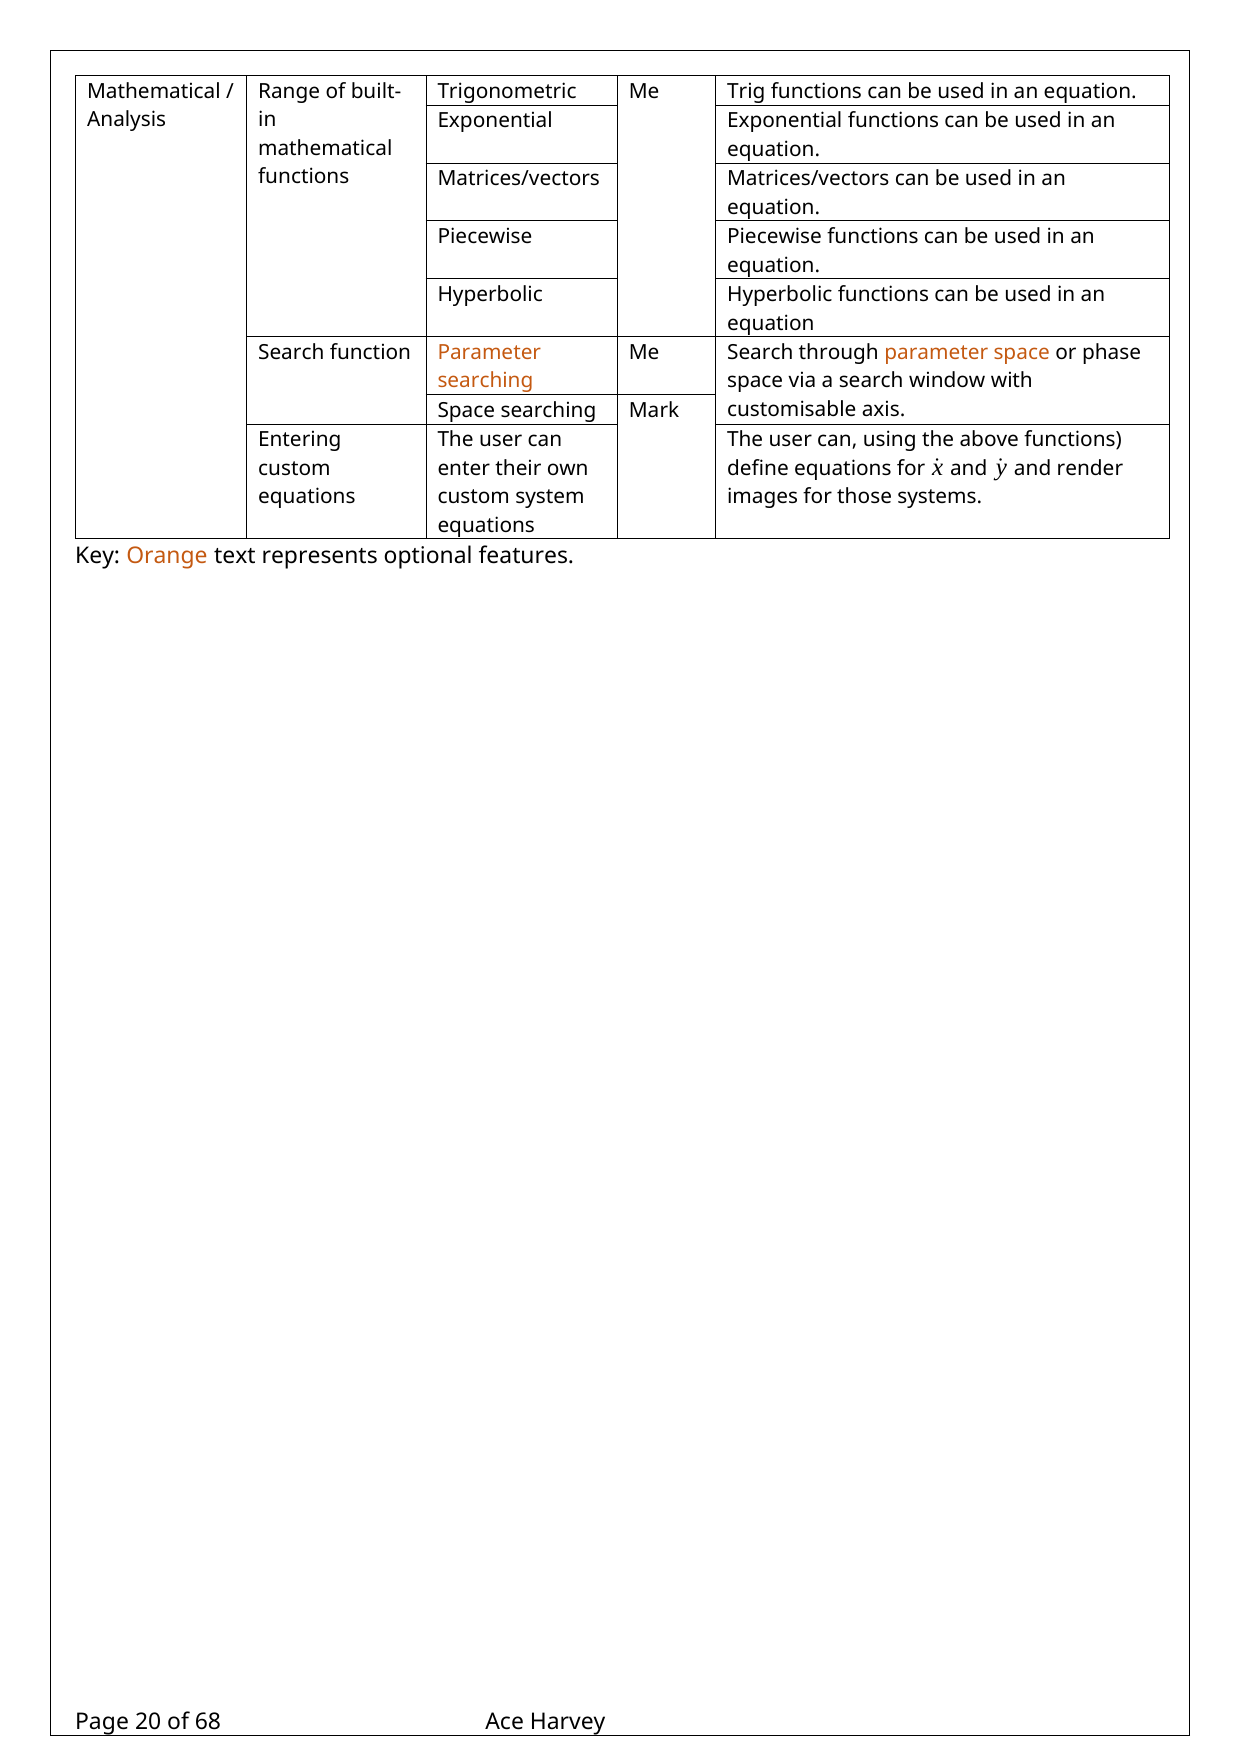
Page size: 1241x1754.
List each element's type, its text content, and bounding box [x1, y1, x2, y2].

table_cell Exponential [427, 106, 617, 162]
table_cell Search through parameter space or phase space via a search window with customisable axis. [716, 337, 1169, 423]
table_cell Matrices/vectors [427, 164, 617, 220]
table_cell Hyperbolic functions can be used in an equation [716, 279, 1169, 336]
table_cell Entering custom equations [247, 425, 426, 538]
table_cell Mark [618, 395, 715, 538]
table_cell Matrices/vectors can be used in an equation. [716, 164, 1169, 220]
table_cell Me [618, 76, 715, 336]
table_cell Trigonometric [427, 76, 617, 104]
table_cell Space searching [427, 395, 617, 423]
table_cell The user can enter their own custom system equations [427, 425, 617, 538]
table_cell Mathematical / Analysis [76, 76, 246, 538]
table_cell Hyperbolic [427, 279, 617, 336]
table_cell Trig functions can be used in an equation. [716, 76, 1169, 104]
table_cell Range of built-in mathematical functions [247, 76, 426, 336]
table_cell The user can, using the above functions) define equations for and and render images for those systems. [716, 425, 1169, 538]
text Key: Orange text represents optional features. [75, 539, 1165, 571]
table_cell Exponential functions can be used in an equation. [716, 106, 1169, 162]
table_cell Piecewise [427, 221, 617, 278]
table_cell Piecewise functions can be used in an equation. [716, 221, 1169, 278]
table_cell Parameter searching [427, 337, 617, 394]
table_cell Search function [247, 337, 426, 423]
table_cell Me [618, 337, 715, 394]
